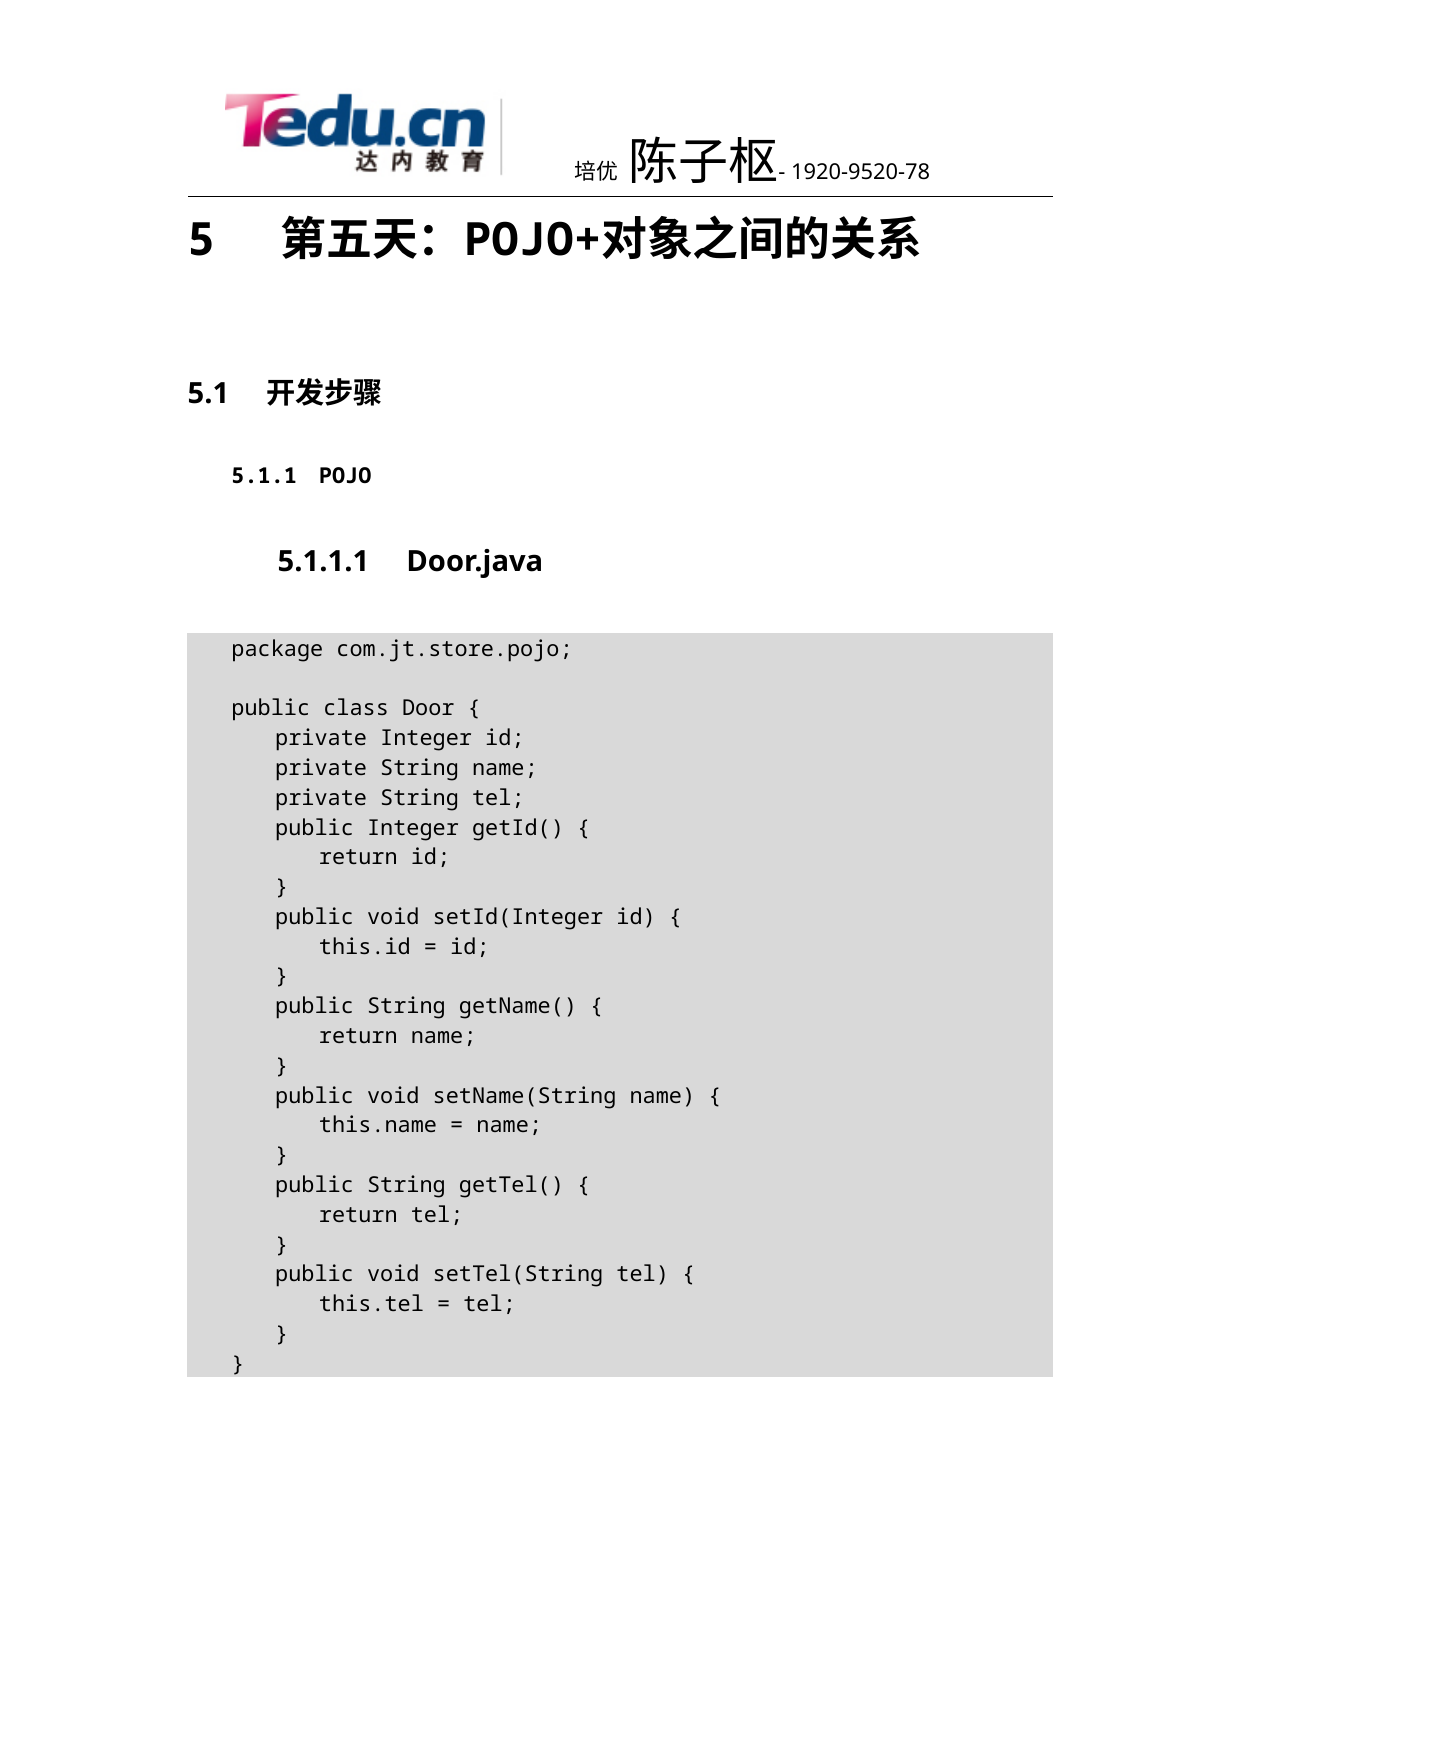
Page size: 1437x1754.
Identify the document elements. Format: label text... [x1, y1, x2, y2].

text this.tel = tel; [187, 1288, 1053, 1318]
text public void setTel(String tel) { [187, 1258, 1053, 1288]
text public void setId(Integer id) { [187, 901, 1053, 931]
text } [187, 1318, 1053, 1348]
text return id; [187, 841, 1053, 871]
text } [187, 960, 1053, 990]
text } [187, 1228, 1053, 1258]
text return name; [187, 1020, 1053, 1050]
picture [225, 88, 507, 180]
text private String tel; [187, 782, 1053, 811]
subtitle 第五天：POJO+对象之间的关系 [187, 202, 1053, 268]
subtitle POJO [187, 460, 1053, 490]
text public String getName() { [187, 990, 1053, 1020]
text package com.jt.store.pojo; [187, 633, 1053, 662]
text this.name = name; [187, 1109, 1053, 1139]
subtitle Door.java [277, 541, 1053, 580]
text this.id = id; [187, 931, 1053, 960]
text public Integer getId() { [187, 811, 1053, 841]
text } [187, 1348, 1053, 1377]
subtitle 开发步骤 [187, 369, 1053, 412]
text private Integer id; [187, 722, 1053, 752]
text public class Door { [187, 692, 1053, 722]
text private String name; [187, 752, 1053, 782]
text } [187, 1139, 1053, 1169]
text return tel; [187, 1199, 1053, 1228]
text } [187, 871, 1053, 901]
text public void setName(String name) { [187, 1079, 1053, 1109]
text } [187, 1050, 1053, 1079]
text public String getTel() { [187, 1169, 1053, 1199]
